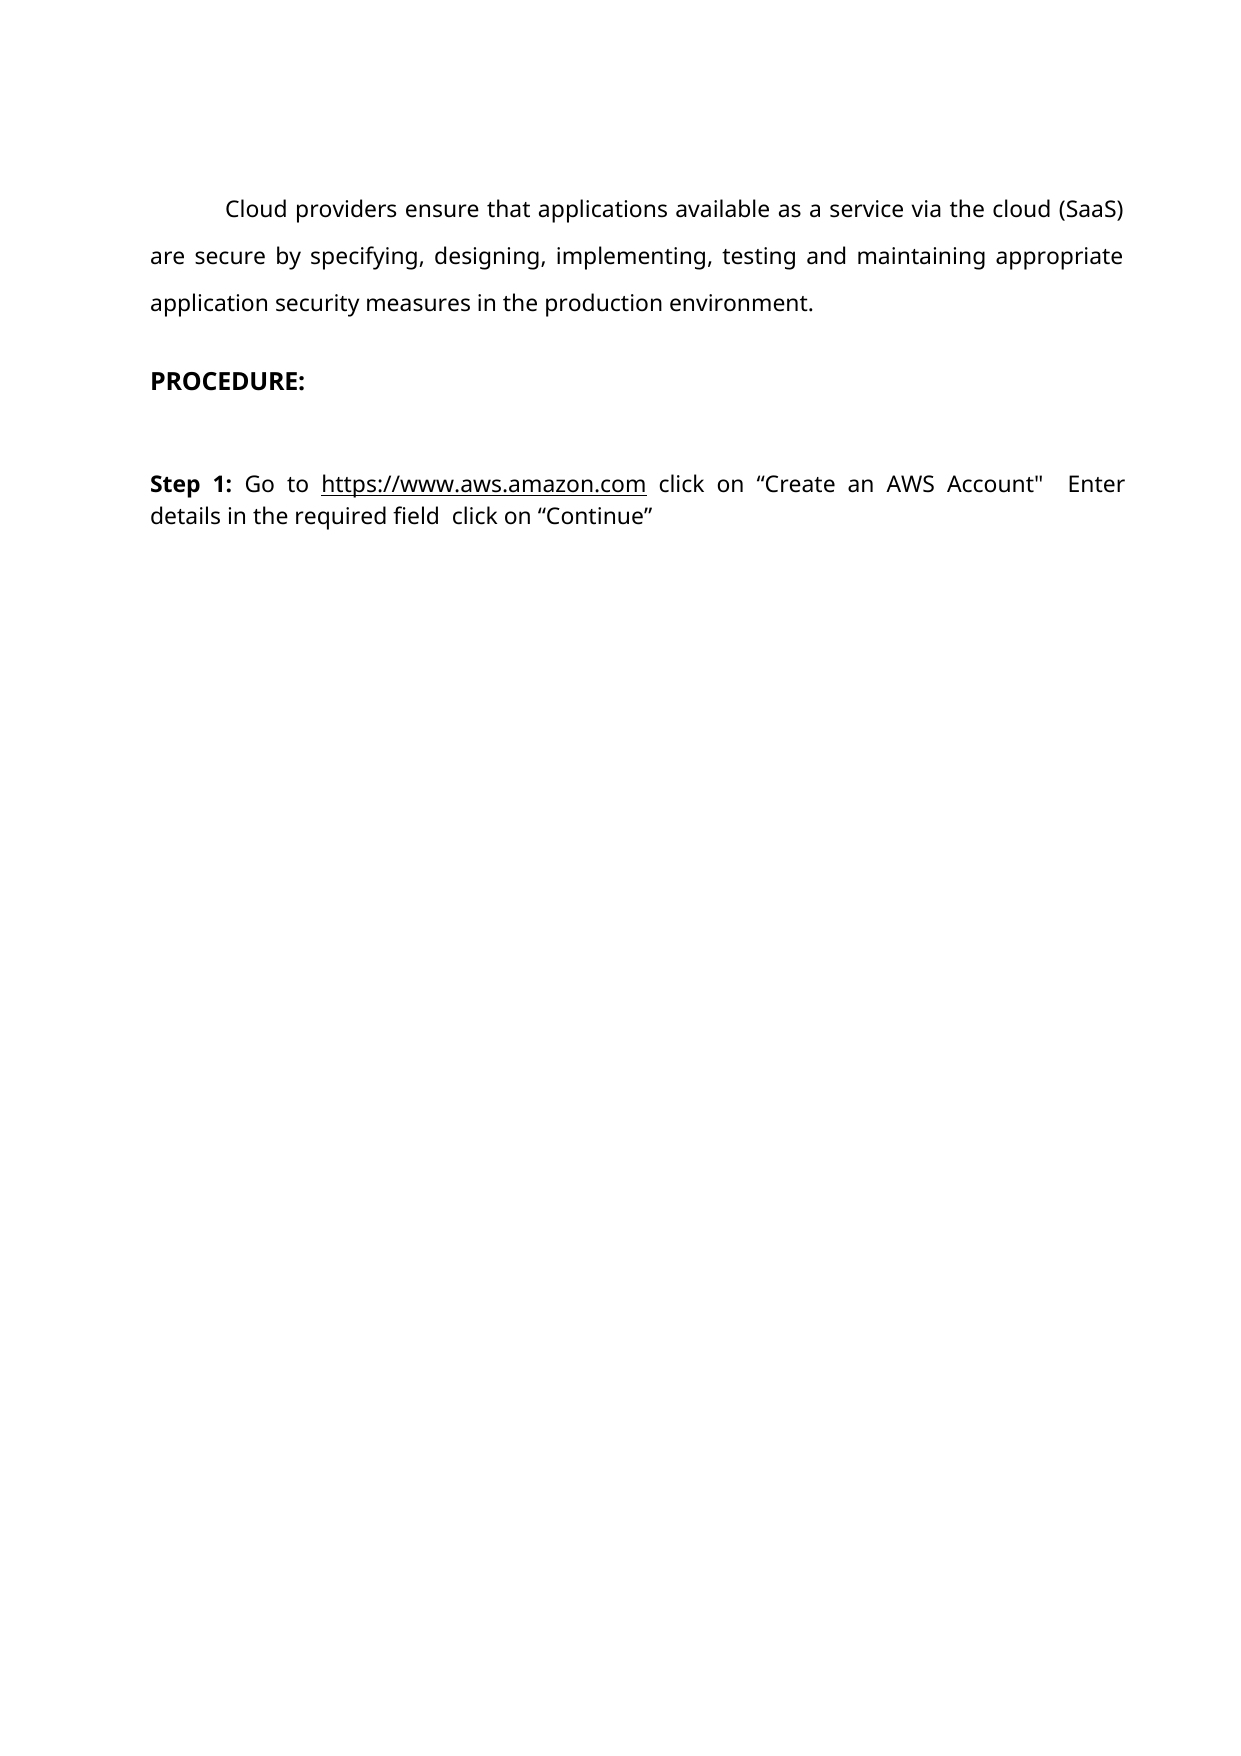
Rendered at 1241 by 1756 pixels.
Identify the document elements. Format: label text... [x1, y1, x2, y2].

text Step 1: Go to https://www.aws.amazon.com click on “Create an AWS Account" Enter details in the required field click on “Continue” [150, 468, 1125, 531]
subtitle PROCEDURE: [150, 363, 1240, 397]
text Cloud providers ensure that applications available as a service via the cloud (SaaS) are secure by specifying, designing, implementing, testing and maintaining appropriate application security measures in the production environment. [150, 193, 1125, 318]
